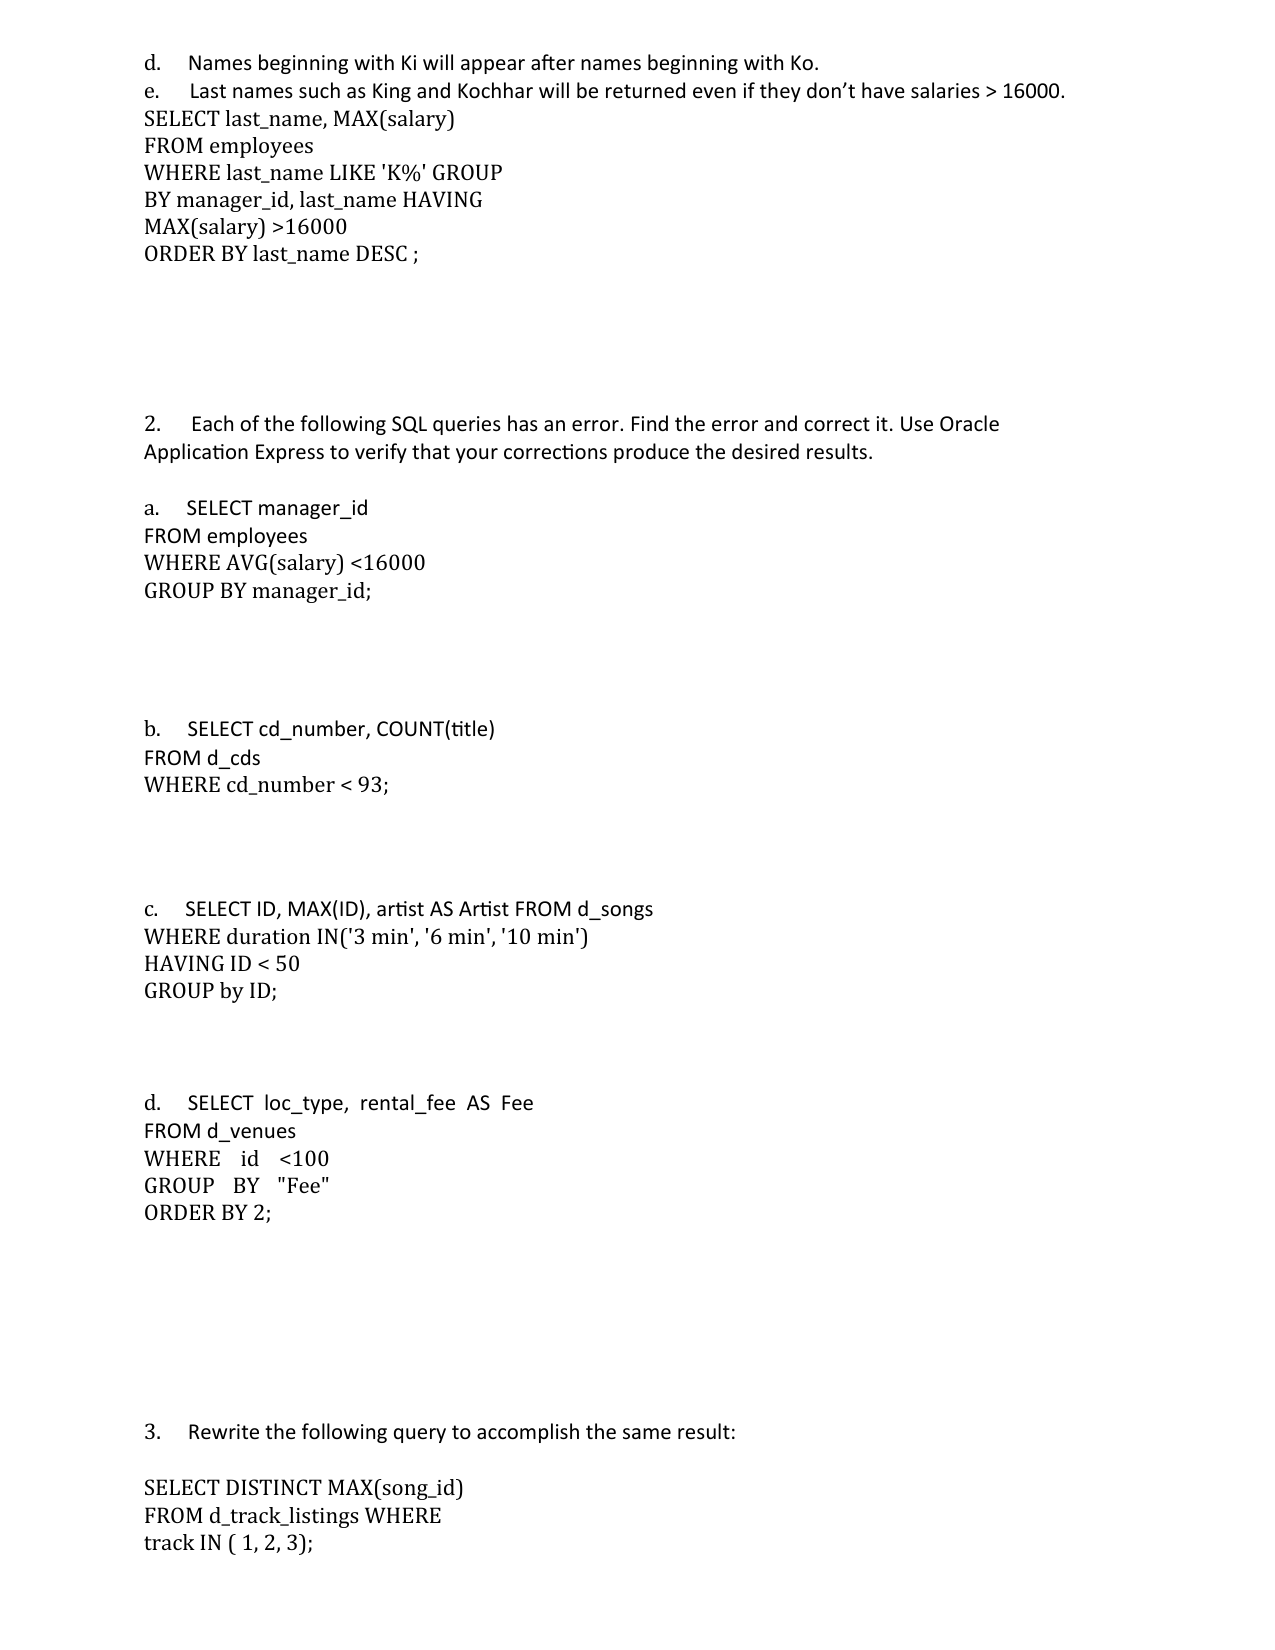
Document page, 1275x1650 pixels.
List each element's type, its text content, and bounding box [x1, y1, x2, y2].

text GROUP by ID; [143, 976, 1144, 1003]
text WHERE id <100 GROUP BY "Fee" ORDER BY 2; [143, 1144, 330, 1226]
list Each of the following SQL queries has an error. Find the error and correct it. Use Oracle Application Express to verify that your corrections produce the desired results. [143, 409, 1108, 465]
text GROUP BY manager_id; [143, 576, 1144, 603]
list SELECT ID, MAX(ID), artist AS Artist FROM d_songs [143, 894, 907, 922]
text FROM d_track_listings WHERE track IN ( 1, 2, 3); [143, 1501, 445, 1555]
text WHERE AVG(salary) <16000 [143, 549, 1144, 576]
list Last names such as King and Kochhar will be returned even if they don’t have salaries > 16000. [143, 77, 1108, 104]
text WHERE last_name LIKE 'K%' GROUP BY manager_id, last_name HAVING MAX(salary) >16000 [143, 159, 511, 239]
list Names beginning with Ki will appear after names beginning with Ko. [143, 48, 1144, 76]
text WHERE duration IN('3 min', '6 min', '10 min') HAVING ID < 50 [143, 922, 622, 976]
text ORDER BY last_name DESC ; [143, 240, 1144, 267]
text SELECT DISTINCT MAX(song_id) [143, 1474, 1144, 1501]
list SELECT loc_type, rental_fee AS Fee FROM d_venues [143, 1088, 535, 1144]
text SELECT last_name, MAX(salary) FROM employees [143, 105, 495, 159]
list Rewrite the following query to accomplish the same result: [143, 1417, 1144, 1445]
list SELECT cd_number, COUNT(title) FROM d_cds [143, 714, 525, 771]
list SELECT manager_id FROM employees [143, 493, 386, 549]
text WHERE cd_number < 93; [143, 771, 1144, 798]
